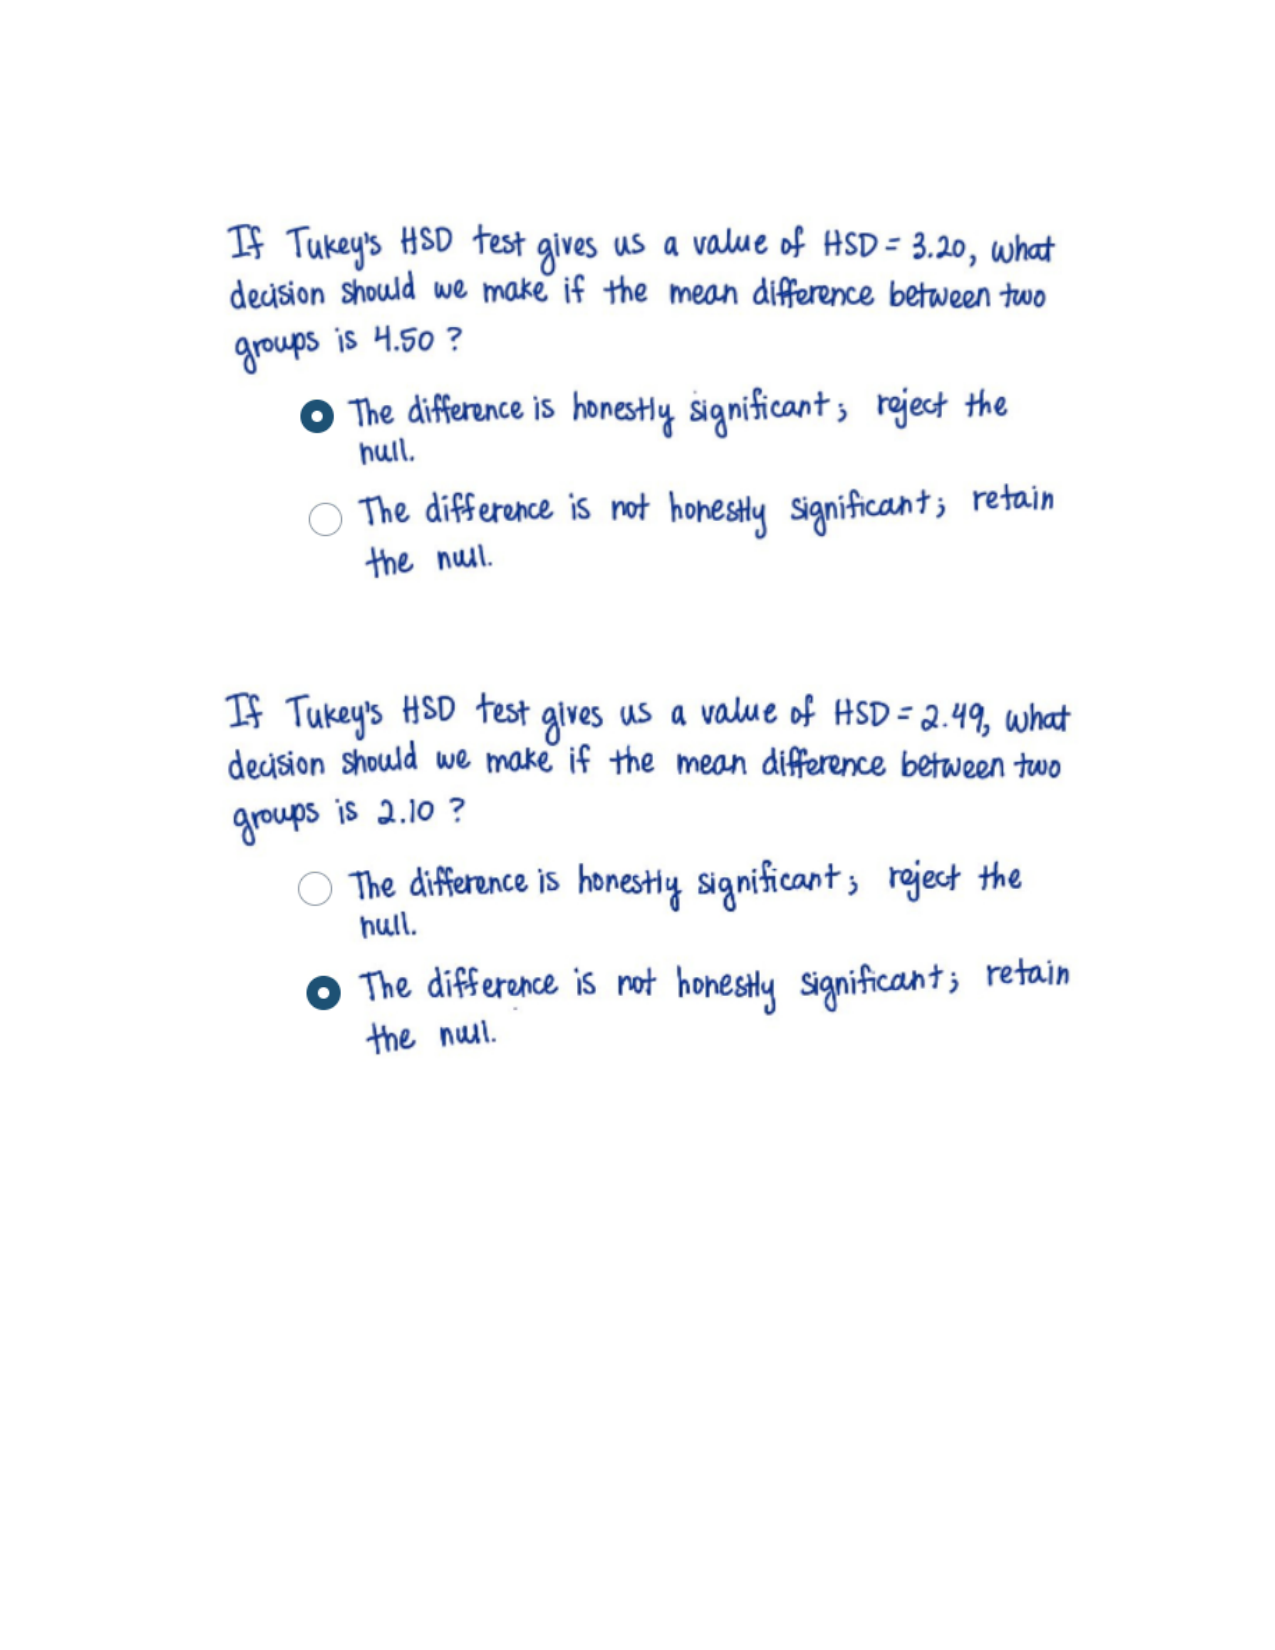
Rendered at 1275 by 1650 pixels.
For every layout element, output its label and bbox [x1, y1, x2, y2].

picture [150, 656, 1125, 1113]
picture [150, 150, 1125, 652]
